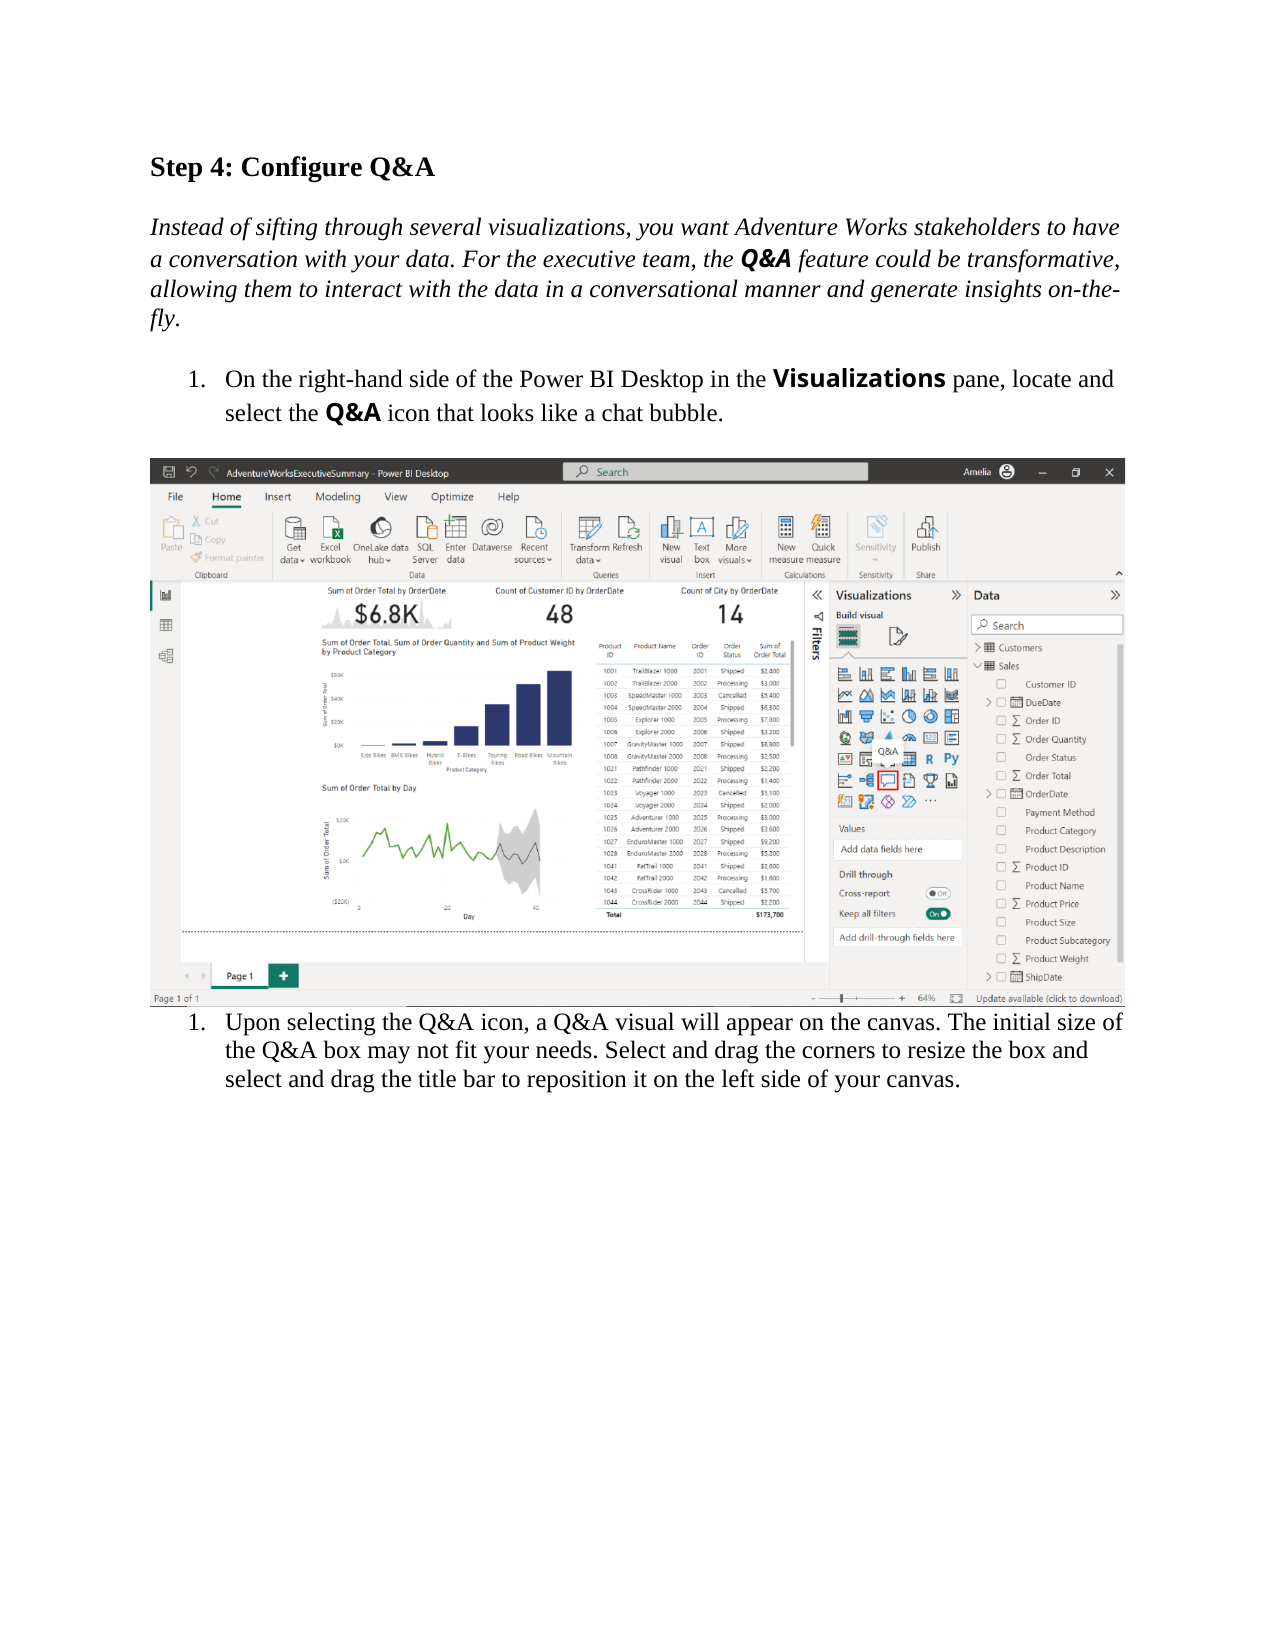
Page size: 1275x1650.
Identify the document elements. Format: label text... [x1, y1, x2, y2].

list On the right-hand side of the Power BI Desktop in the Visualizations pane, locate and select the Q&A icon that looks like a chat bubble. [187, 361, 1125, 429]
text Instead of sifting through several visualizations, you want Adventure Works stakeholders to have a conversation with your data. For the executive team, the Q&A feature could be transformative, allowing them to interact with the data in a conversational manner and generate insights on-the-fly. [150, 212, 1125, 332]
text Step 4: Configure Q&A [150, 150, 1125, 182]
picture [150, 458, 1125, 1007]
list Upon selecting the Q&A icon, a Q&A visual will appear on the canvas. The initial size of the Q&A box may not fit your needs. Select and drag the corners to resize the box and select and drag the title bar to reposition it on the left side of your canvas. [187, 1007, 1125, 1093]
